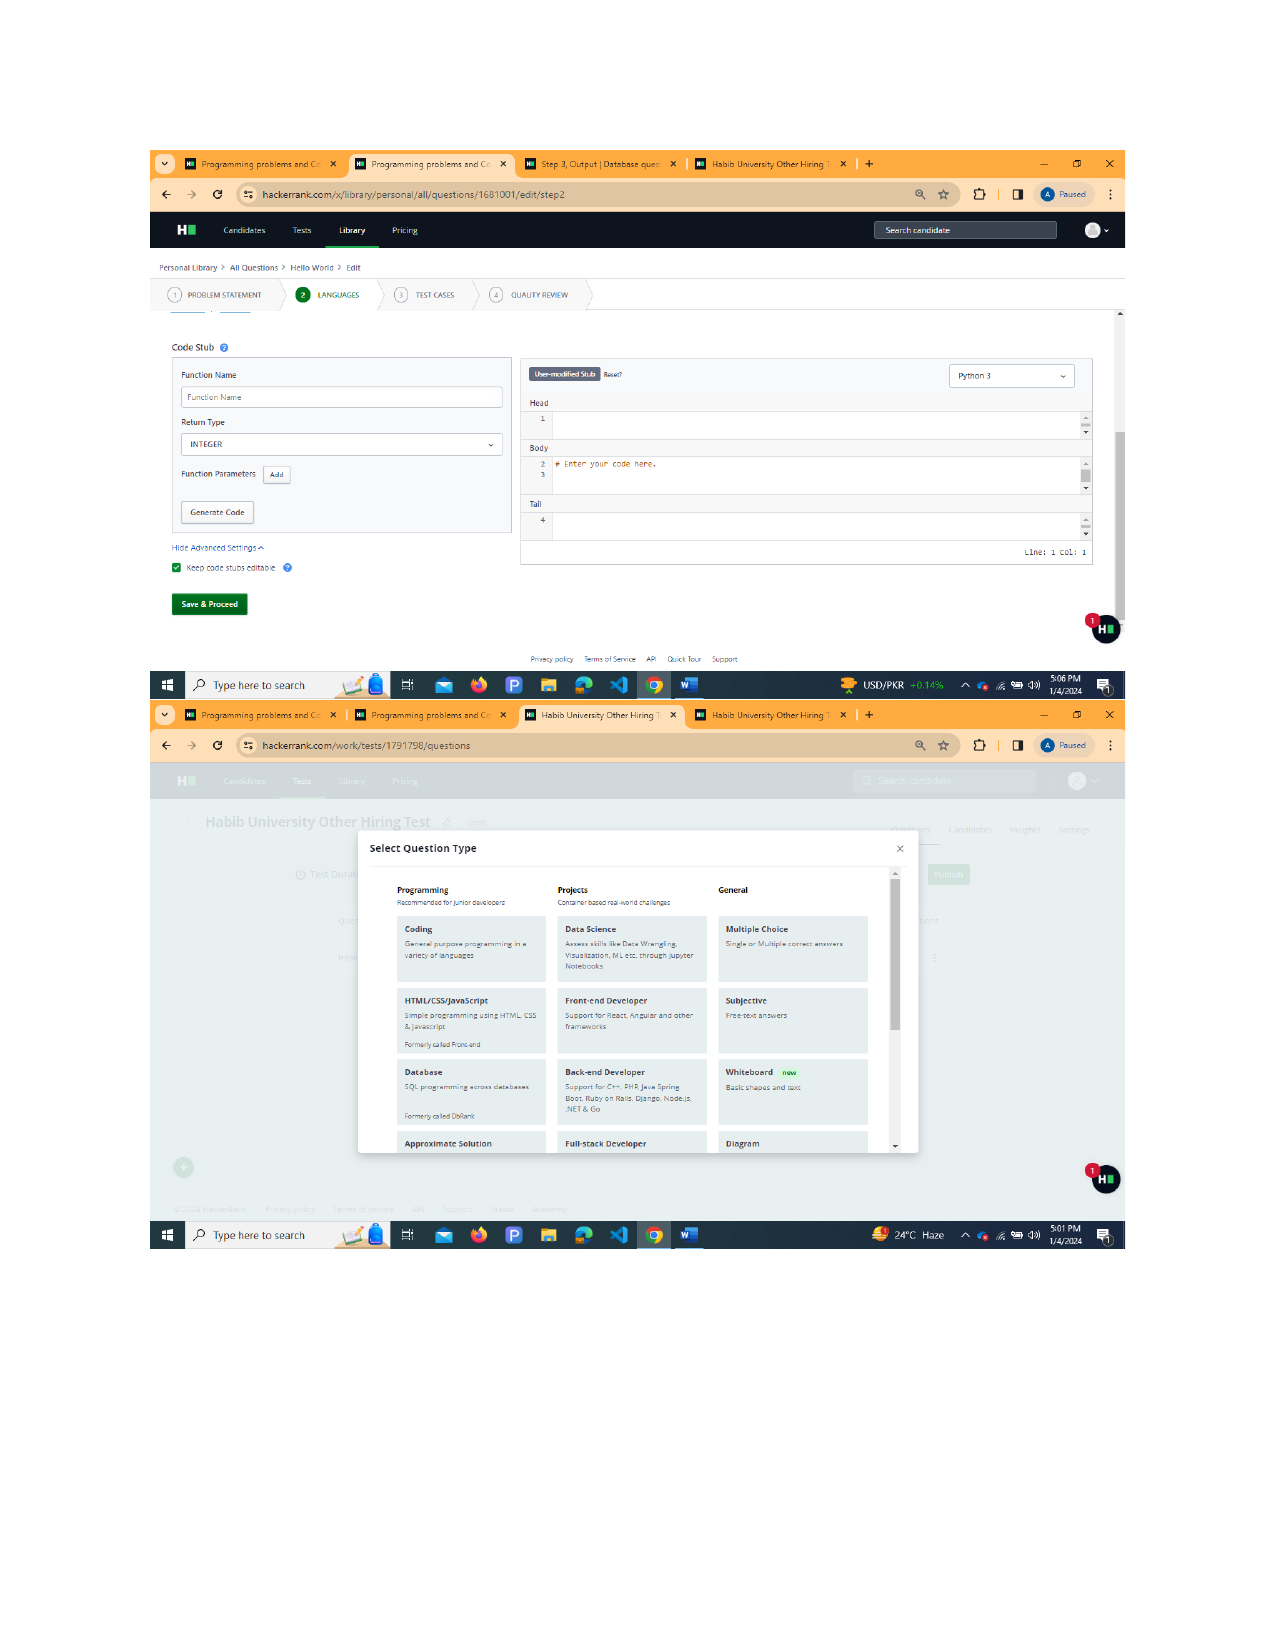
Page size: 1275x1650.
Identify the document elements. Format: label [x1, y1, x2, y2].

picture [150, 150, 1125, 699]
picture [150, 700, 1125, 1249]
